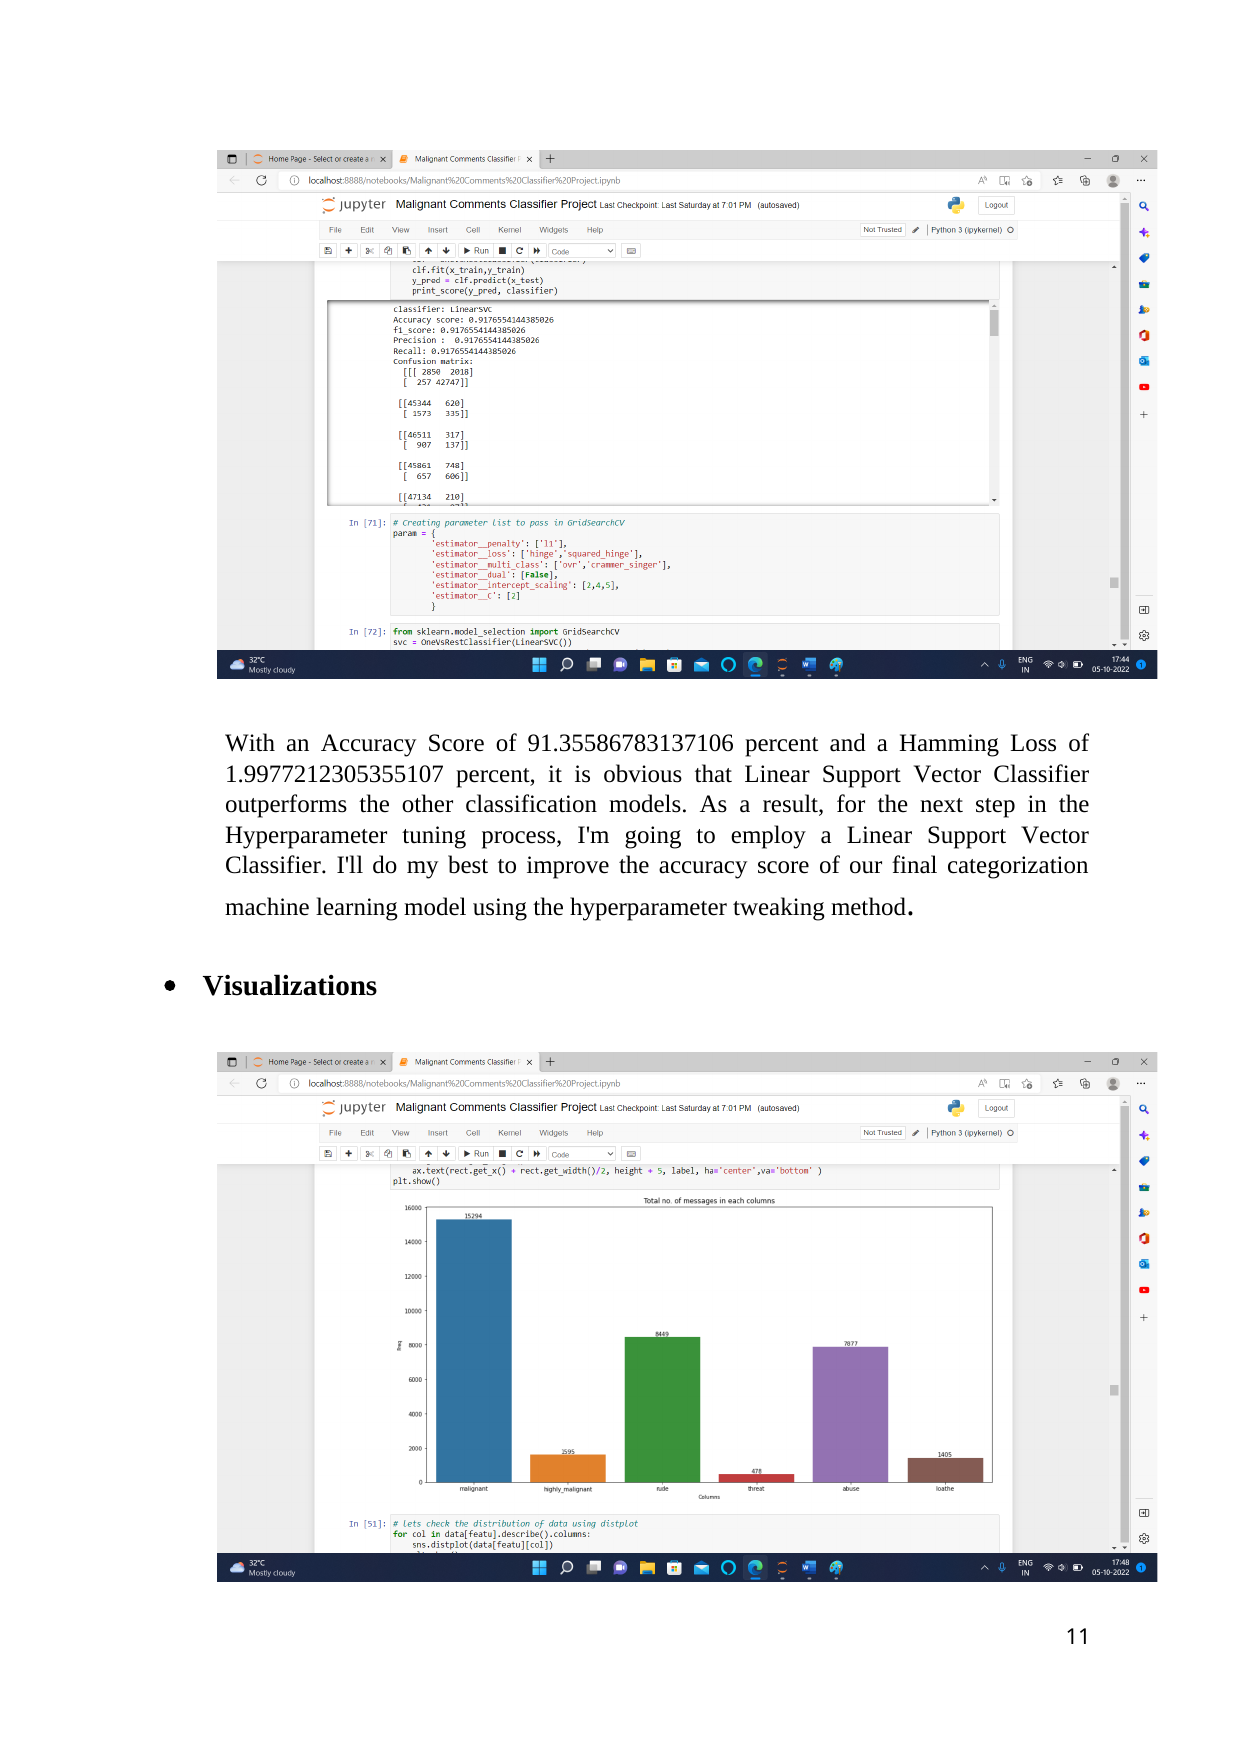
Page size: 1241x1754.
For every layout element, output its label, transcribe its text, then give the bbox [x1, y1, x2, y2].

picture [217, 150, 1158, 679]
list Visualizations [165, 968, 1090, 1002]
list With an Accuracy Score of 91.35586783137106 percent and a Hamming Loss of 1.9977212305355107 percent, it is obvious that Linear Support Vector Classifier outperforms the other classification models. As a result, for the next step in the Hyperparameter tuning process, I'm going to employ a Linear Support Vector Classifier. I'll do my best to improve the accuracy score of our final categorization machine learning model using the hyperparameter tweaking method. [225, 728, 1090, 924]
picture [217, 1052, 1158, 1582]
